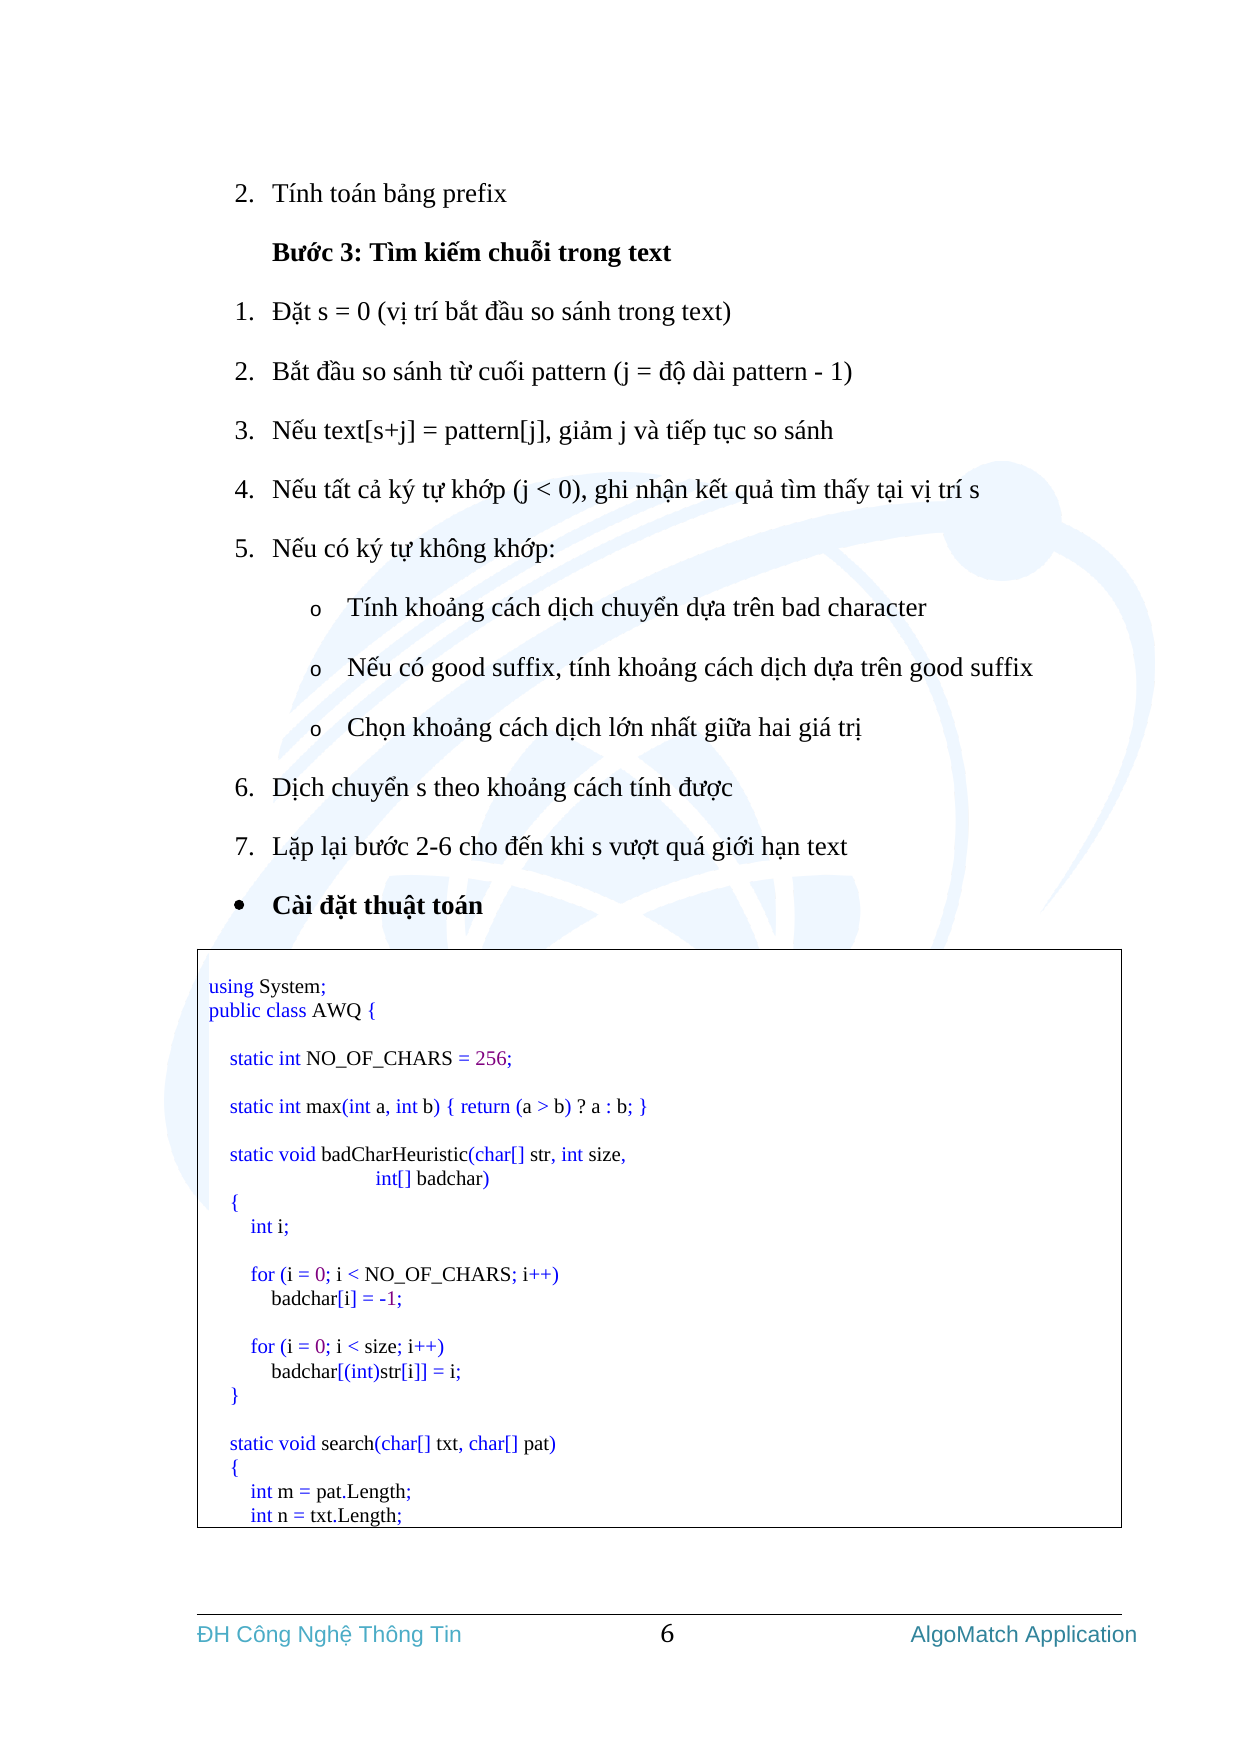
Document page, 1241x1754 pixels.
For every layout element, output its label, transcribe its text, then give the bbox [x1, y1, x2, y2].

list Nếu text[s+j] = pattern[j], giảm j và tiếp tục so sánh [234, 414, 1122, 445]
list Tính toán bảng prefix [234, 177, 1122, 208]
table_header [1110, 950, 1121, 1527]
list Dịch chuyển s theo khoảng cách tính được [234, 771, 1122, 802]
list Nếu tất cả ký tự khớp (j < 0), ghi nhận kết quả tìm thấy tại vị trí s [234, 473, 1122, 504]
list Nếu có ký tự không khớp: [234, 532, 1122, 563]
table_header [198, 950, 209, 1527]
list Bắt đầu so sánh từ cuối pattern (j = độ dài pattern - 1) [234, 355, 1122, 386]
list Cài đặt thuật toán [234, 889, 1122, 920]
text Bước 3: Tìm kiếm chuỗi trong text [272, 236, 1122, 267]
list Tính khoảng cách dịch chuyển dựa trên bad character [309, 591, 1122, 623]
list Lặp lại bước 2-6 cho đến khi s vượt quá giới hạn text [234, 830, 1122, 861]
list Chọn khoảng cách dịch lớn nhất giữa hai giá trị [309, 711, 1122, 742]
list Đặt s = 0 (vị trí bắt đầu so sánh trong text) [234, 296, 1122, 327]
list Nếu có good suffix, tính khoảng cách dịch dựa trên good suffix [309, 651, 1122, 683]
